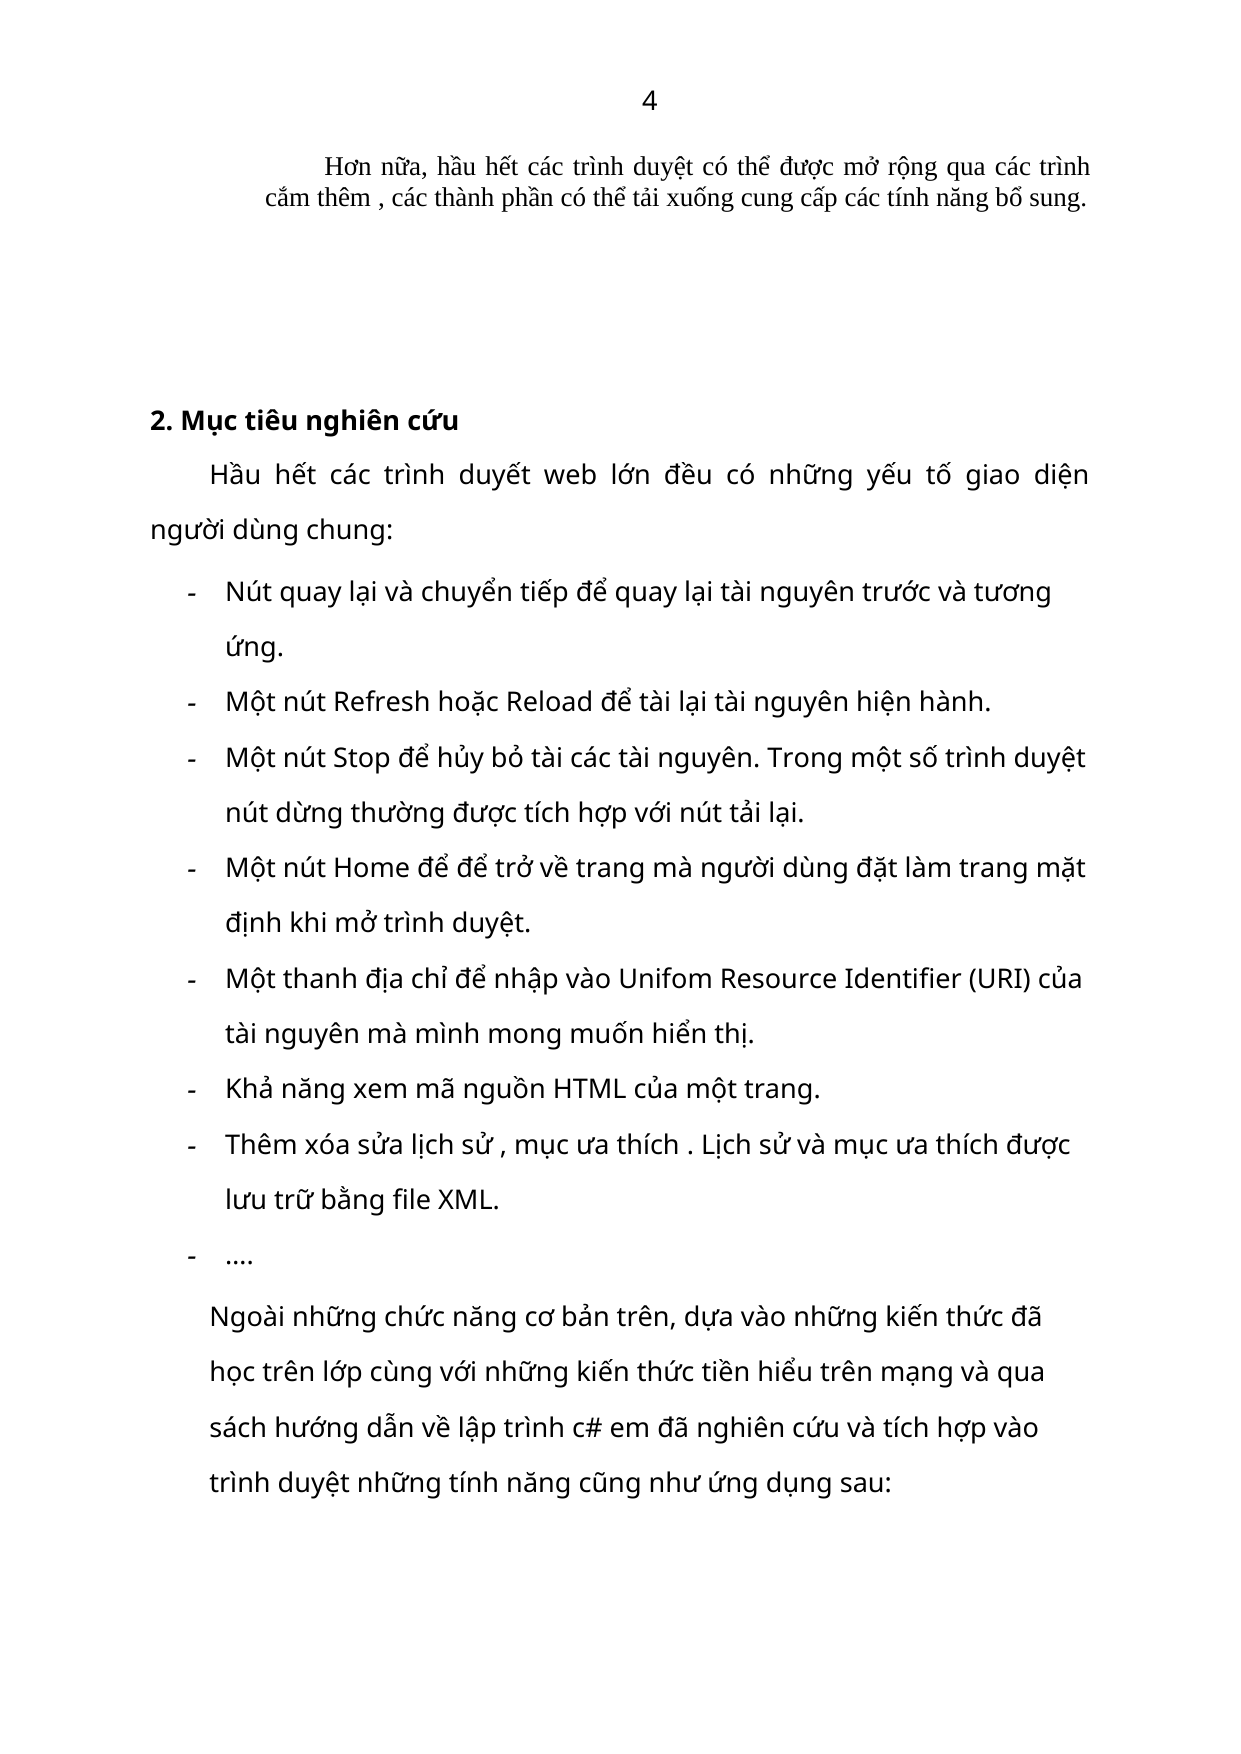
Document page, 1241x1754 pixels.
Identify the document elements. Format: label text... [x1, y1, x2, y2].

list Khả năng xem mã nguồn HTML của một trang. [187, 1070, 1090, 1107]
list Một nút Stop để hủy bỏ tài các tài nguyên. Trong một số trình duyệt nút dừng thường được tích hợp với nút tải lại. [187, 738, 1090, 830]
list Thêm xóa sửa lịch sử , mục ưa thích . Lịch sử và mục ưa thích được lưu trữ bằng file XML. [187, 1125, 1090, 1217]
text Ngoài những chức năng cơ bản trên, dựa vào những kiến thức đã học trên lớp cùng với những kiến thức tiền hiểu trên mạng và qua sách hướng dẫn về lập trình c# em đã nghiên cứu và tích hợp vào trình duyệt những tính năng cũng như ứng dụng sau: [209, 1297, 1090, 1500]
subtitle 2. Mục tiêu nghiên cứu [150, 401, 1090, 438]
list Một nút Refresh hoặc Reload để tài lại tài nguyên hiện hành. [187, 683, 1090, 719]
text Hơn nữa, hầu hết các trình duyệt có thể được mở rộng qua các trình cắm thêm , các thành phần có thể tải xuống cung cấp các tính năng bổ sung. [265, 150, 1090, 212]
list …. [187, 1236, 1090, 1273]
list Một nút Home để để trở về trang mà người dùng đặt làm trang mặt định khi mở trình duyệt. [187, 849, 1090, 941]
list Một thanh địa chỉ để nhập vào Unifom Resource Identifier (URI) của tài nguyên mà mình mong muốn hiển thị. [187, 959, 1090, 1051]
text Hầu hết các trình duyết web lớn đều có những yếu tố giao diện người dùng chung: [150, 455, 1090, 547]
list Nút quay lại và chuyển tiếp để quay lại tài nguyên trước và tương ứng. [187, 572, 1090, 664]
